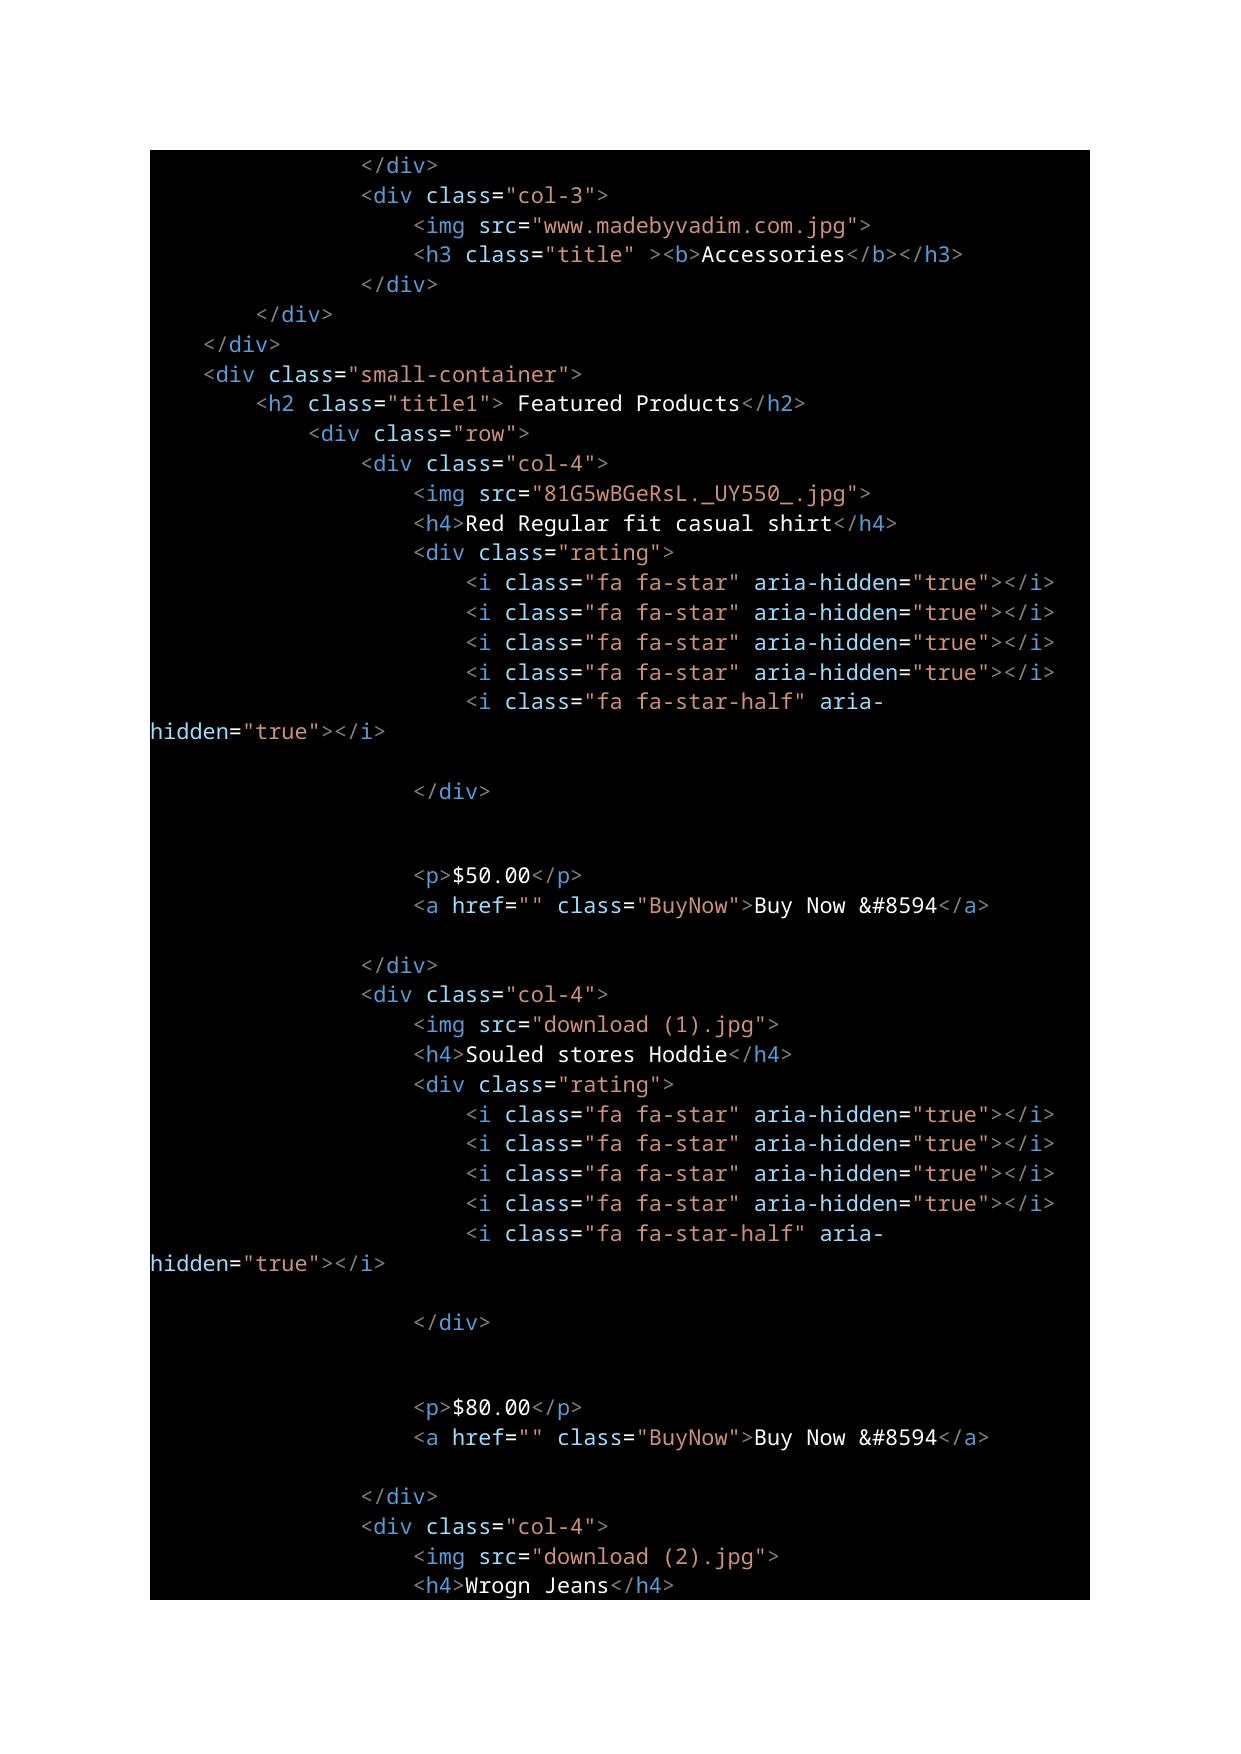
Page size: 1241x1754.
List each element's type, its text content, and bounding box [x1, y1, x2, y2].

text <i class="fa fa-star-half" aria-hidden="true"></i> [150, 1218, 1090, 1277]
text </div> [150, 269, 1090, 299]
text <i class="fa fa-star" aria-hidden="true"></i> [150, 567, 1090, 597]
text </div> [150, 776, 1090, 805]
text <div class="row"> [150, 418, 1090, 448]
text <h4>Wrogn Jeans</h4> [150, 1570, 1090, 1600]
text <div class="col-4"> [150, 979, 1090, 1009]
text </div> [150, 329, 1090, 358]
text <p>$80.00</p> [150, 1392, 1090, 1421]
text <h4>Red Regular fit casual shirt</h4> [150, 507, 1090, 537]
text </div> [150, 1481, 1090, 1511]
text <div class="col-4"> [150, 448, 1090, 478]
text <i class="fa fa-star" aria-hidden="true"></i> [150, 627, 1090, 656]
text <i class="fa fa-star" aria-hidden="true"></i> [150, 1188, 1090, 1218]
text <div class="rating"> [150, 1069, 1090, 1098]
text </div> [150, 1307, 1090, 1337]
text <i class="fa fa-star" aria-hidden="true"></i> [150, 1098, 1090, 1128]
text </div> [150, 949, 1090, 979]
text </div> [150, 150, 1090, 180]
text <div class="col-3"> [150, 180, 1090, 209]
text <img src="download (2).jpg"> [150, 1541, 1090, 1570]
text <i class="fa fa-star-half" aria-hidden="true"></i> [150, 686, 1090, 746]
text <div class="small-container"> [150, 358, 1090, 388]
text <i class="fa fa-star" aria-hidden="true"></i> [150, 597, 1090, 627]
text <i class="fa fa-star" aria-hidden="true"></i> [150, 1128, 1090, 1158]
text <a href="" class="BuyNow">Buy Now &#8594</a> [150, 1421, 1090, 1451]
text <h2 class="title1"> Featured Products</h2> [150, 388, 1090, 418]
text <div class="col-4"> [150, 1511, 1090, 1541]
text </div> [150, 299, 1090, 329]
text <div class="rating"> [150, 537, 1090, 567]
text <h4>Souled stores Hoddie</h4> [150, 1039, 1090, 1069]
text <img src="81G5wBGeRsL._UY550_.jpg"> [150, 478, 1090, 507]
text <i class="fa fa-star" aria-hidden="true"></i> [150, 656, 1090, 686]
text <img src="download (1).jpg"> [150, 1009, 1090, 1039]
text <p>$50.00</p> [150, 860, 1090, 890]
text <h3 class="title" ><b>Accessories</b></h3> [150, 239, 1090, 269]
text <a href="" class="BuyNow">Buy Now &#8594</a> [150, 890, 1090, 920]
text <i class="fa fa-star" aria-hidden="true"></i> [150, 1158, 1090, 1188]
text <img src="www.madebyvadim.com.jpg"> [150, 209, 1090, 239]
